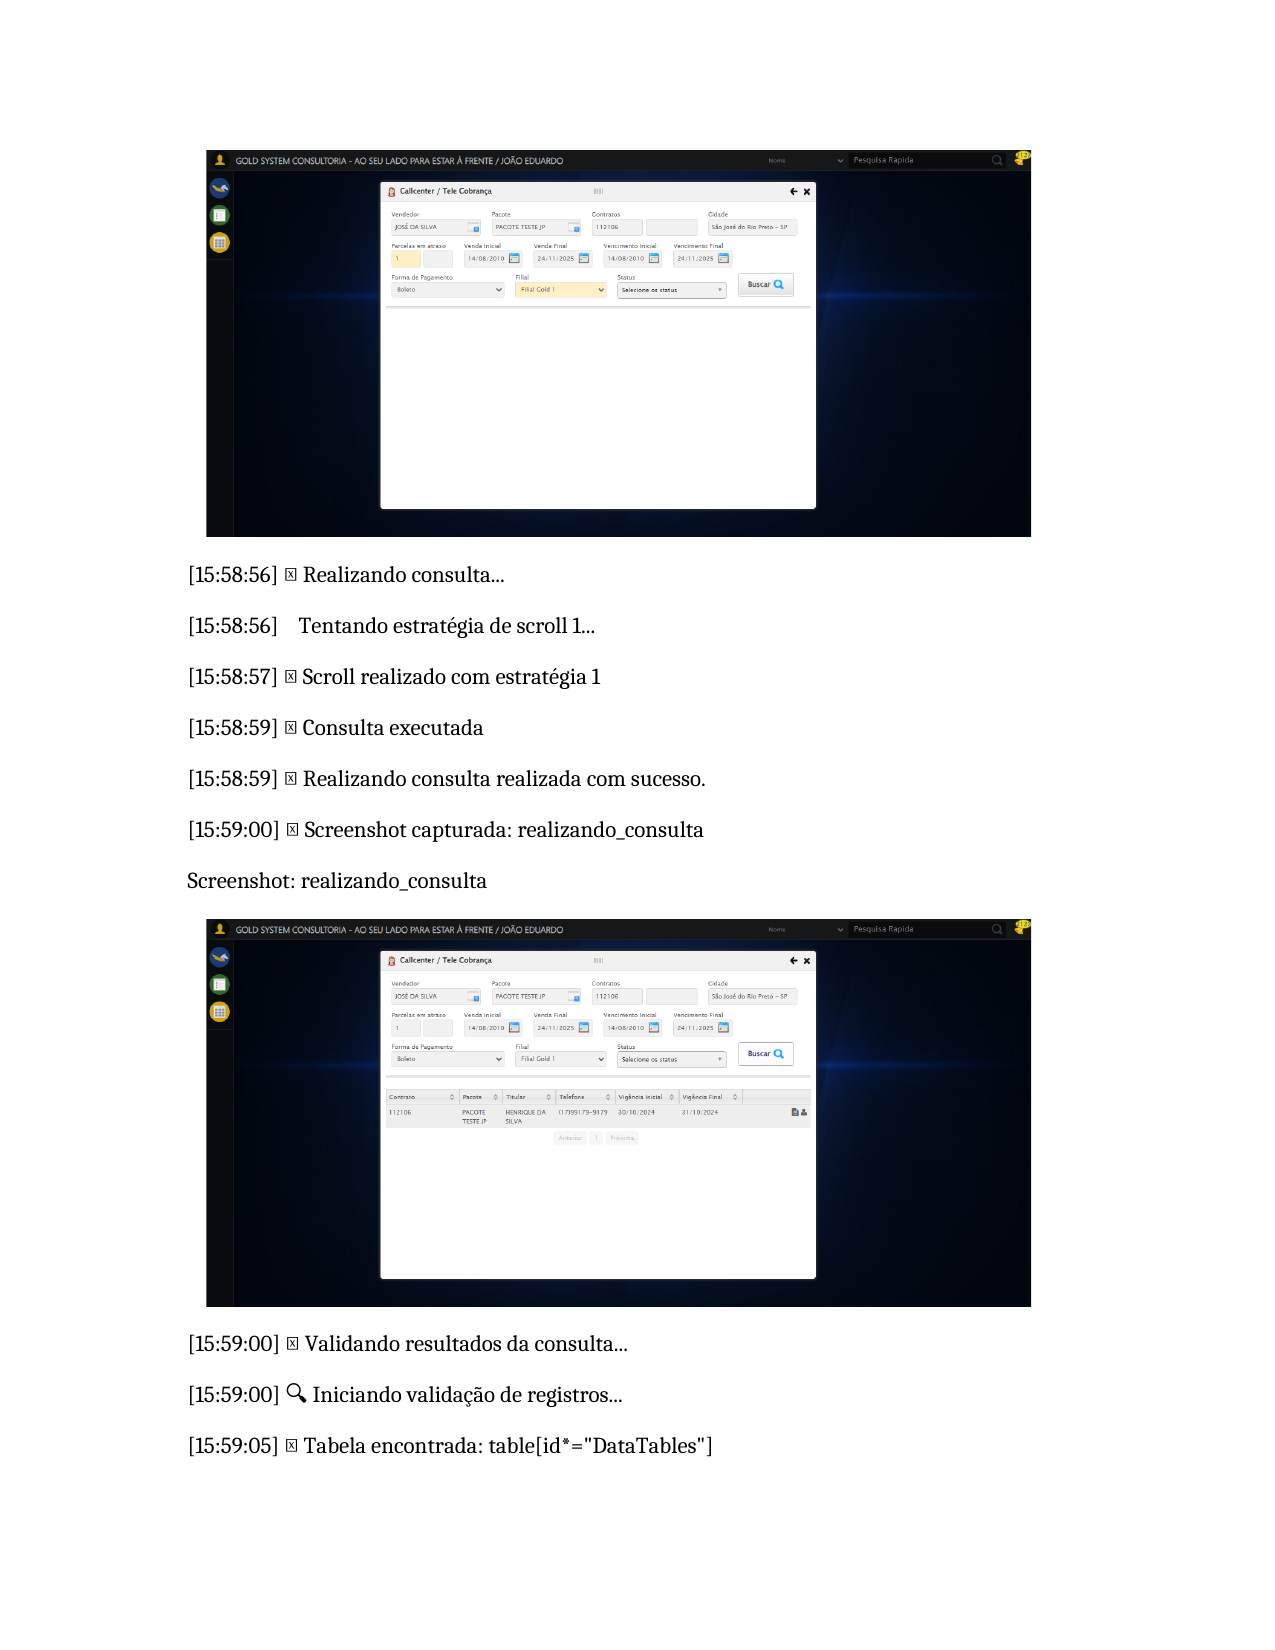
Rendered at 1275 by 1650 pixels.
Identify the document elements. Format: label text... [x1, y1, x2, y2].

picture [206, 919, 1032, 1307]
text [15:59:05] ✅ Tabela encontrada: table[id*="DataTables"] [187, 1433, 1087, 1459]
picture [206, 150, 1032, 537]
text [15:59:00] 📸 Screenshot capturada: realizando_consulta [187, 817, 1087, 843]
text [15:58:56] Tentando estratégia de scroll 1... [187, 613, 1087, 639]
text [15:58:59] ✅ Realizando consulta realizada com sucesso. [187, 766, 1087, 792]
text [15:58:56] 🔄 Realizando consulta... [187, 562, 1087, 588]
text [15:59:00] 🔍 Iniciando validação de registros... [187, 1382, 1087, 1408]
text Screenshot: realizando_consulta [187, 868, 1087, 894]
text [15:59:00] 🔄 Validando resultados da consulta... [187, 1331, 1087, 1357]
text [15:58:59] ✅ Consulta executada [187, 715, 1087, 741]
text [15:58:57] ✅ Scroll realizado com estratégia 1 [187, 664, 1087, 690]
